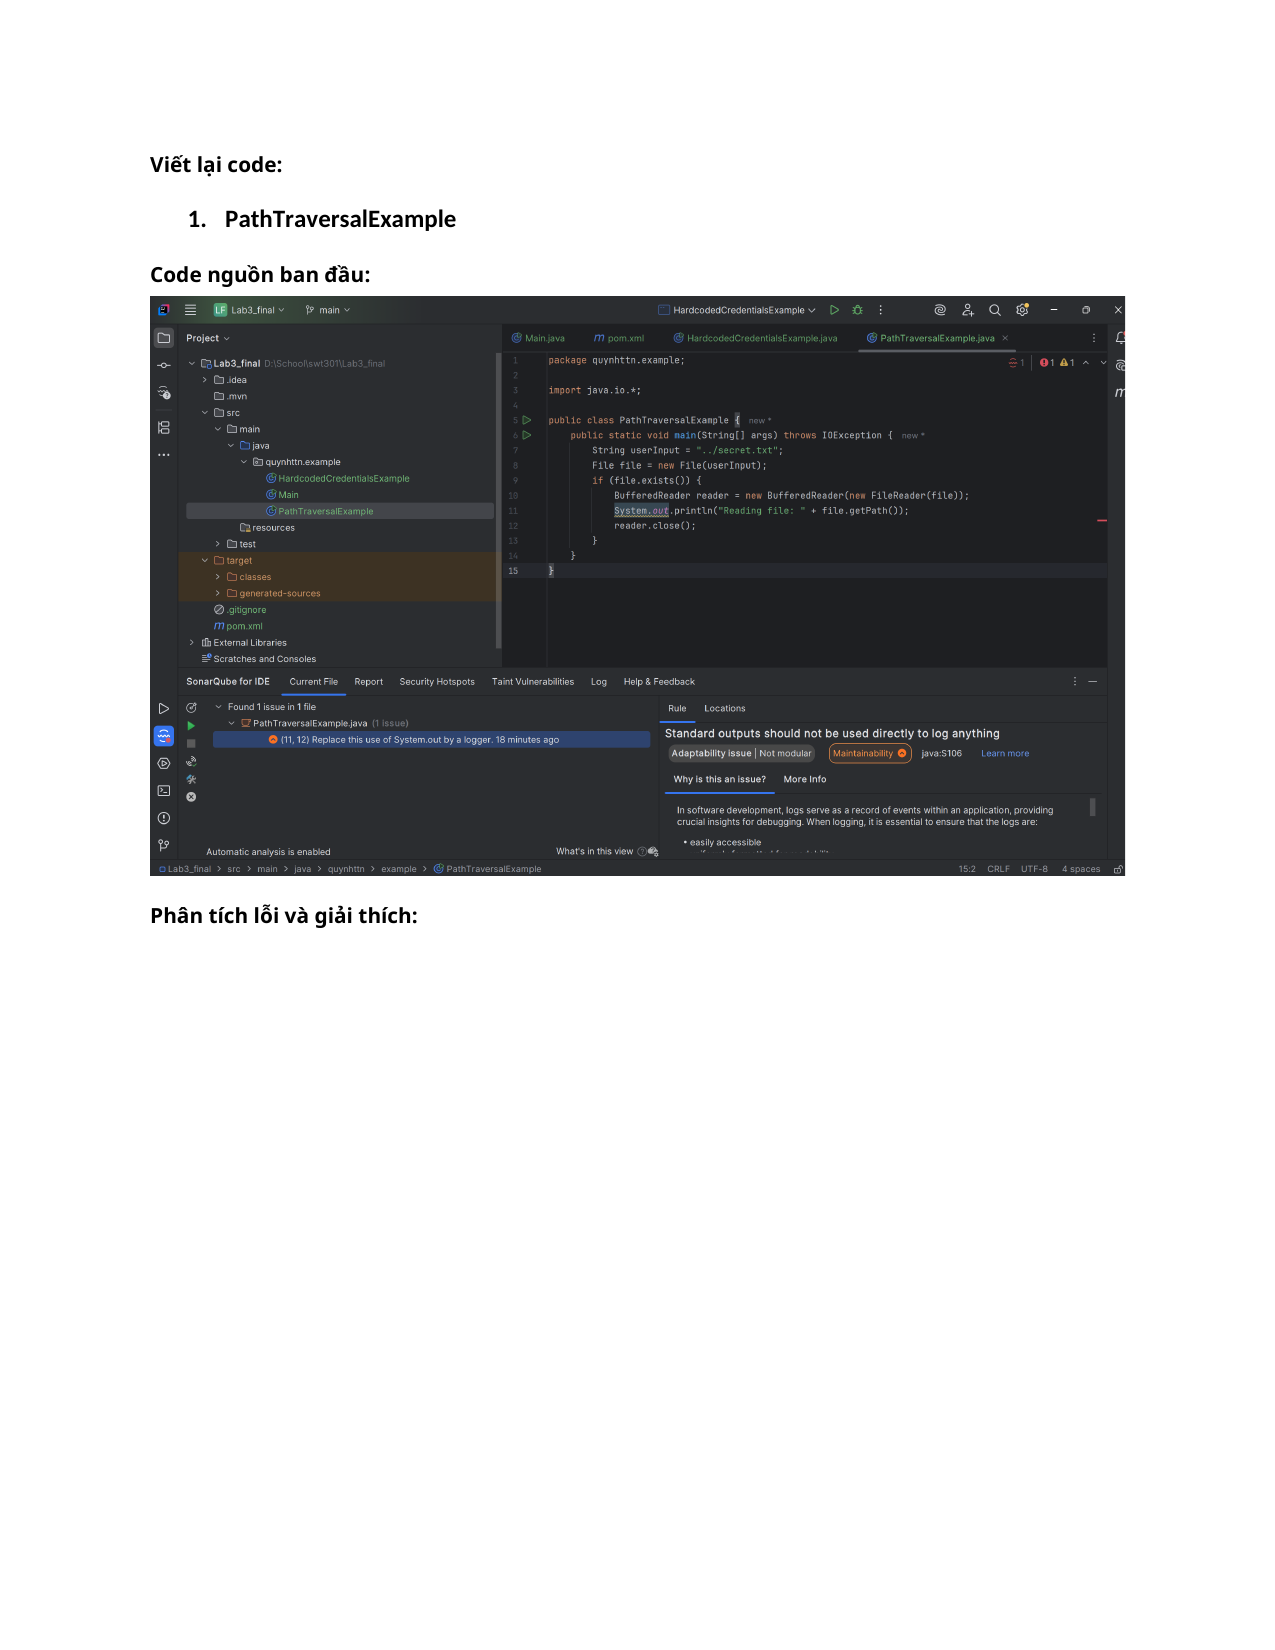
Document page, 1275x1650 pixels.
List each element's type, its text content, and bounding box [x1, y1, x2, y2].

picture [150, 296, 1125, 876]
subtitle Phân tích lỗi và giải thích: [150, 901, 1125, 929]
subtitle Viết lại code: [150, 150, 1125, 178]
subtitle Code nguồn ban đầu: [150, 260, 1125, 296]
subtitle PathTraversalExample [187, 203, 1125, 234]
